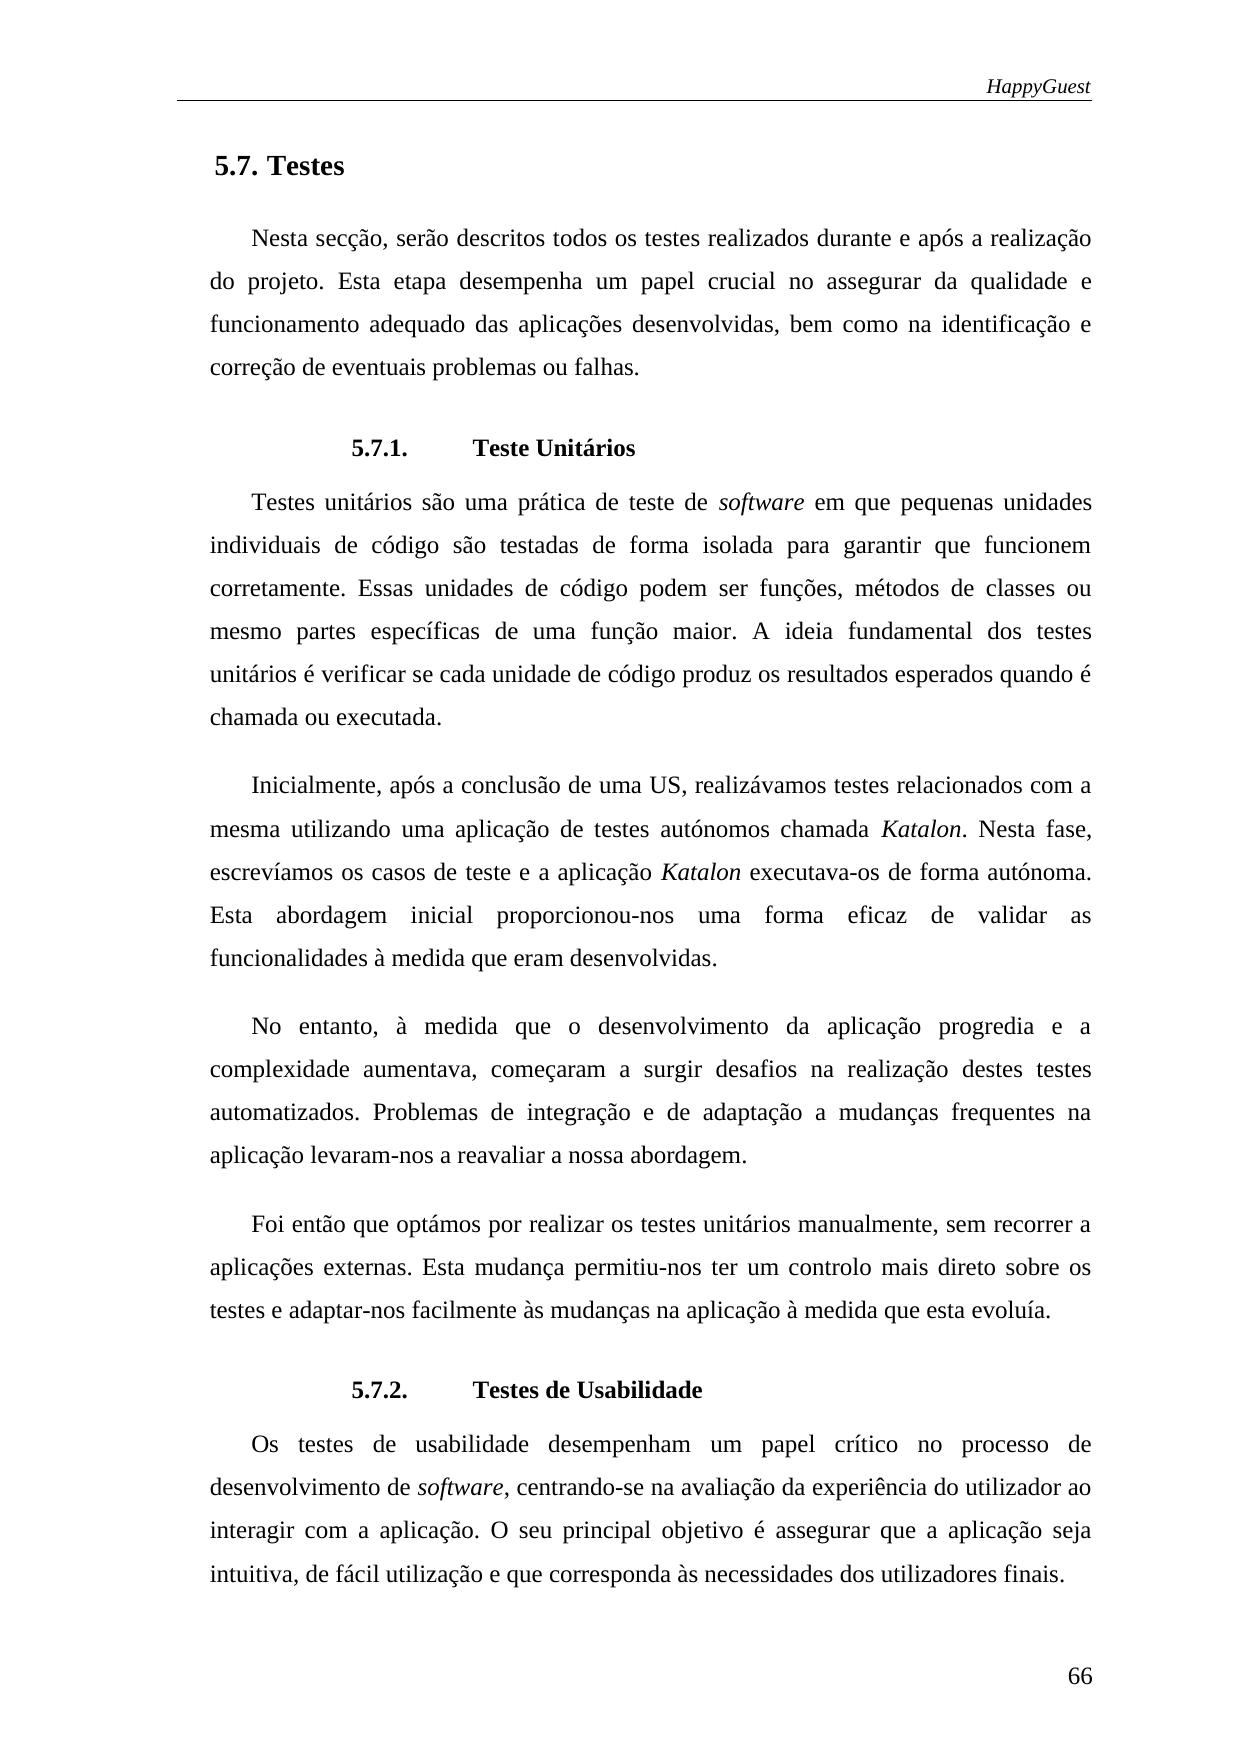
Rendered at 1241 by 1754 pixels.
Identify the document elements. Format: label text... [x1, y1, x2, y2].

subtitle Testes [214, 148, 1092, 181]
text Testes unitários são uma prática de teste de software em que pequenas unidades individuais de código são testadas de forma isolada para garantir que funcionem corretamente. Essas unidades de código podem ser funções, métodos de classes ou mesmo partes específicas de uma função maior. A ideia fundamental dos testes unitários é verificar se cada unidade de código produz os resultados esperados quando é chamada ou executada. [209, 487, 1092, 731]
subtitle Testes de Usabilidade [310, 1376, 1092, 1404]
subtitle Teste Unitários [310, 433, 1092, 462]
text Os testes de usabilidade desempenham um papel crítico no processo de desenvolvimento de software, centrando-se na avaliação da experiência do utilizador ao interagir com a aplicação. O seu principal objetivo é assegurar que a aplicação seja intuitiva, de fácil utilização e que corresponda às necessidades dos utilizadores finais. [209, 1429, 1092, 1587]
text Foi então que optámos por realizar os testes unitários manualmente, sem recorrer a aplicações externas. Esta mudança permitiu-nos ter um controlo mais direto sobre os testes e adaptar-nos facilmente às mudanças na aplicação à medida que esta evoluía. [209, 1209, 1092, 1324]
text Nesta secção, serão descritos todos os testes realizados durante e após a realização do projeto. Esta etapa desempenha um papel crucial no assegurar da qualidade e funcionamento adequado das aplicações desenvolvidas, bem como na identificação e correção de eventuais problemas ou falhas. [209, 223, 1092, 381]
text No entanto, à medida que o desenvolvimento da aplicação progredia e a complexidade aumentava, começaram a surgir desafios na realização destes testes automatizados. Problemas de integração e de adaptação a mudanças frequentes na aplicação levaram-nos a reavaliar a nossa abordagem. [209, 1011, 1092, 1169]
text Inicialmente, após a conclusão de uma US, realizávamos testes relacionados com a mesma utilizando uma aplicação de testes autónomos chamada Katalon. Nesta fase, escrevíamos os casos de teste e a aplicação Katalon executava-os de forma autónoma. Esta abordagem inicial proporcionou-nos uma forma eficaz de validar as funcionalidades à medida que eram desenvolvidas. [209, 771, 1092, 972]
